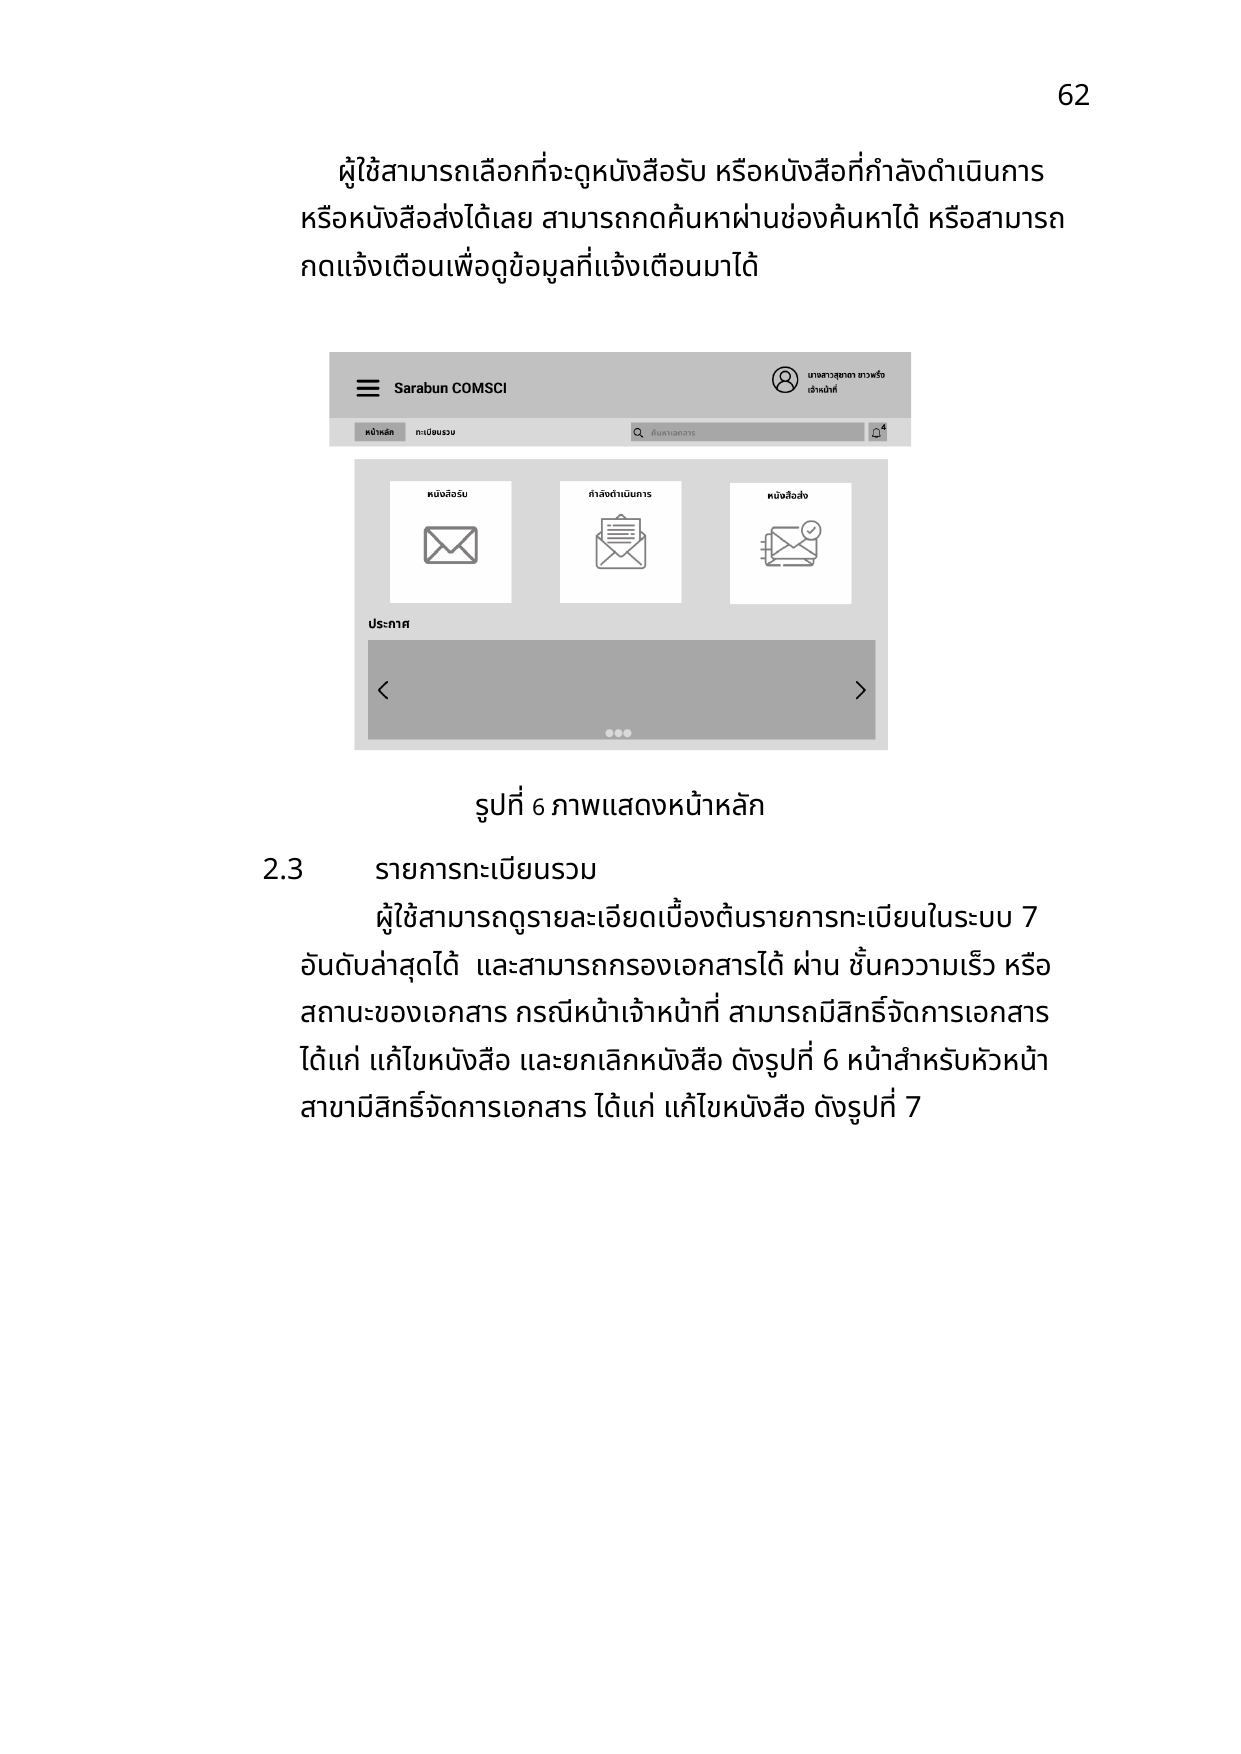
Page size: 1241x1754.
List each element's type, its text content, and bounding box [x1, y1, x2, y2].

list รายการทะเบียนรวม [262, 848, 1090, 893]
list ผู้ใช้สามารถเลือกที่จะดูหนังสือรับ หรือหนังสือที่กำลังดำเนินการหรือหนังสือส่งได้เลย สามารถกดค้นหาผ่านช่องค้นหาได้ หรือสามารถกดแจ้งเตือนเพื่อดูข้อมูลที่แจ้งเตือนมาได้ [300, 150, 1090, 289]
picture [329, 352, 912, 766]
list ผู้ใช้สามารถดูรายละเอียดเบื้องต้นรายการทะเบียนในระบบ 7 อันดับล่าสุดได้ และสามารถกรองเอกสารได้ ผ่าน ชั้นคววามเร็ว หรือ สถานะของเอกสาร กรณีหน้าเจ้าหน้าที่ สามารถมีสิทธิ์จัดการเอกสาร ได้แก่ แก้ไขหนังสือ และยกเลิกหนังสือ ดังรูปที่ 6 หน้าสำหรับหัวหน้าสาขามีสิทธิ์จัดการเอกสาร ได้แก่ แก้ไขหนังสือ ดังรูปที่ 7 [300, 896, 1090, 1131]
text รูปที่ 6 ภาพแสดงหน้าหลัก [150, 784, 1090, 828]
